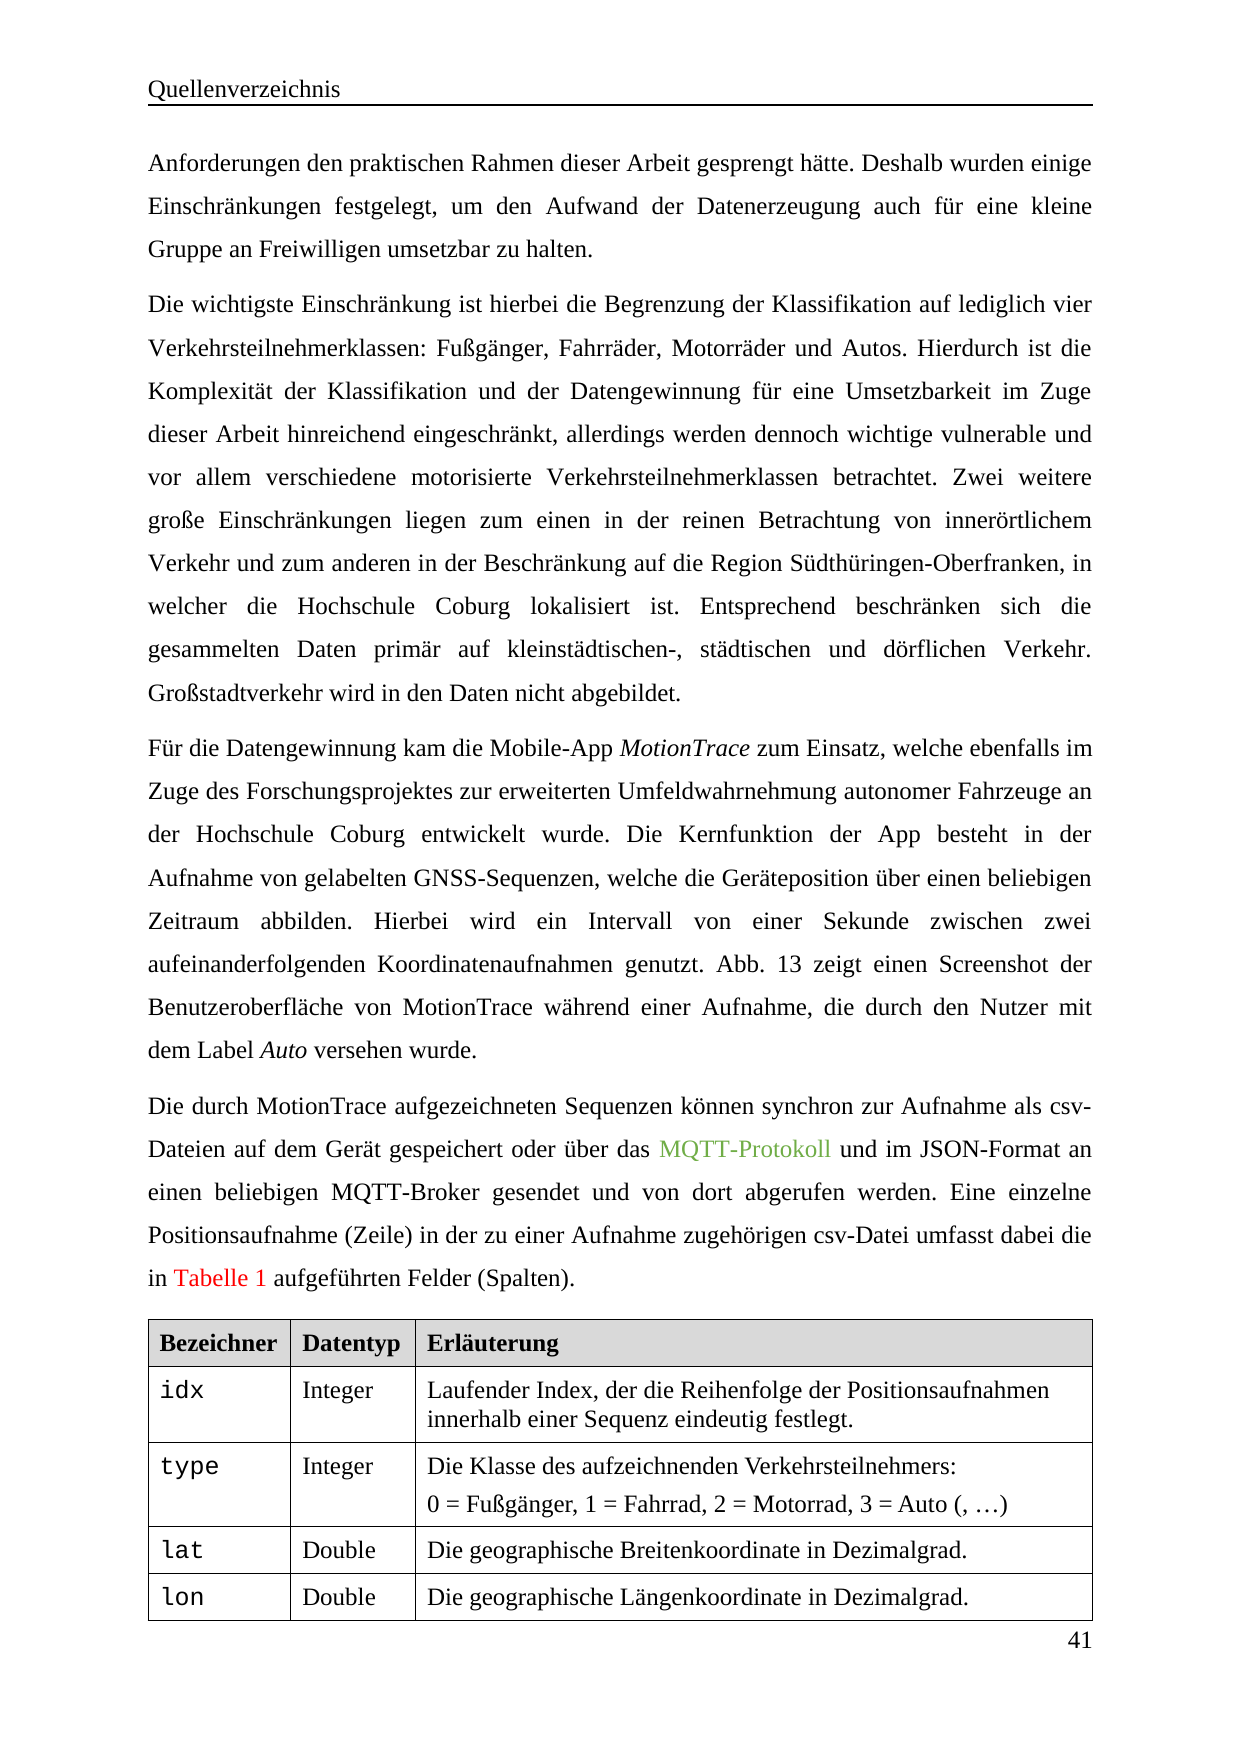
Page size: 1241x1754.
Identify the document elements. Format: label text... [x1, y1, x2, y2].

table_cell Double [291, 1574, 415, 1620]
table_header Bezeichner [149, 1320, 290, 1366]
table_cell Die geographische Längenkoordinate in Dezimalgrad. [416, 1574, 1092, 1620]
table_cell lon [149, 1574, 290, 1620]
table_cell Die geographische Breitenkoordinate in Dezimalgrad. [416, 1527, 1092, 1573]
table_cell Integer [291, 1367, 415, 1442]
table_cell Die Klasse des aufzeichnenden Verkehrsteilnehmers: 0 = Fußgänger, 1 = Fahrrad, 2 = Motorrad, 3 = Auto (, …) [416, 1443, 1092, 1526]
text Für die Datengewinnung kam die Mobile-App MotionTrace zum Einsatz, welche ebenfalls im Zuge des Forschungsprojektes zur erweiterten Umfeldwahrnehmung autonomer Fahrzeuge an der Hochschule Coburg entwickelt wurde. Die Kernfunktion der App besteht in der Aufnahme von gelabelten GNSS-Sequenzen, welche die Geräteposition über einen beliebigen Zeitraum abbilden. Hierbei wird ein Intervall von einer Sekunde zwischen zwei aufeinanderfolgenden Koordinatenaufnahmen genutzt. Abb. 13 zeigt einen Screenshot der Benutzeroberfläche von MotionTrace während einer Aufnahme, die durch den Nutzer mit dem Label Auto versehen wurde. [148, 733, 1093, 1064]
table_cell Integer [291, 1443, 415, 1526]
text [148, 148, 1093, 263]
table_cell idx [149, 1367, 290, 1442]
text Die durch MotionTrace aufgezeichneten Sequenzen können synchron zur Aufnahme als csv-Dateien auf dem Gerät gespeichert oder über das MQTT-Protokoll und im JSON-Format an einen beliebigen MQTT-Broker gesendet und von dort abgerufen werden. Eine einzelne Positionsaufnahme (Zeile) in der zu einer Aufnahme zugehörigen csv-Datei umfasst dabei die in Tabelle 1 aufgeführten Felder (Spalten). [148, 1091, 1093, 1292]
table_cell type [149, 1443, 290, 1526]
table_cell Laufender Index, der die Reihenfolge der Positionsaufnahmen innerhalb einer Sequenz eindeutig festlegt. [416, 1367, 1092, 1442]
table_header Erläuterung [416, 1320, 1092, 1366]
table_cell Double [291, 1527, 415, 1573]
table_header Datentyp [291, 1320, 415, 1366]
text Die wichtigste Einschränkung ist hierbei die Begrenzung der Klassifikation auf lediglich vier Verkehrsteilnehmerklassen: Fußgänger, Fahrräder, Motorräder und Autos. Hierdurch ist die Komplexität der Klassifikation und der Datengewinnung für eine Umsetzbarkeit im Zuge dieser Arbeit hinreichend eingeschränkt, allerdings werden dennoch wichtige vulnerable und vor allem verschiedene motorisierte Verkehrsteilnehmerklassen betrachtet. Zwei weitere große Einschränkungen liegen zum einen in der reinen Betrachtung von innerörtlichem Verkehr und zum anderen in der Beschränkung auf die Region Südthüringen-Oberfranken, in welcher die Hochschule Coburg lokalisiert ist. Entsprechend beschränken sich die gesammelten Daten primär auf kleinstädtischen-, städtischen und dörflichen Verkehr. Großstadtverkehr wird in den Daten nicht abgebildet. [148, 289, 1093, 706]
table_cell lat [149, 1527, 290, 1573]
